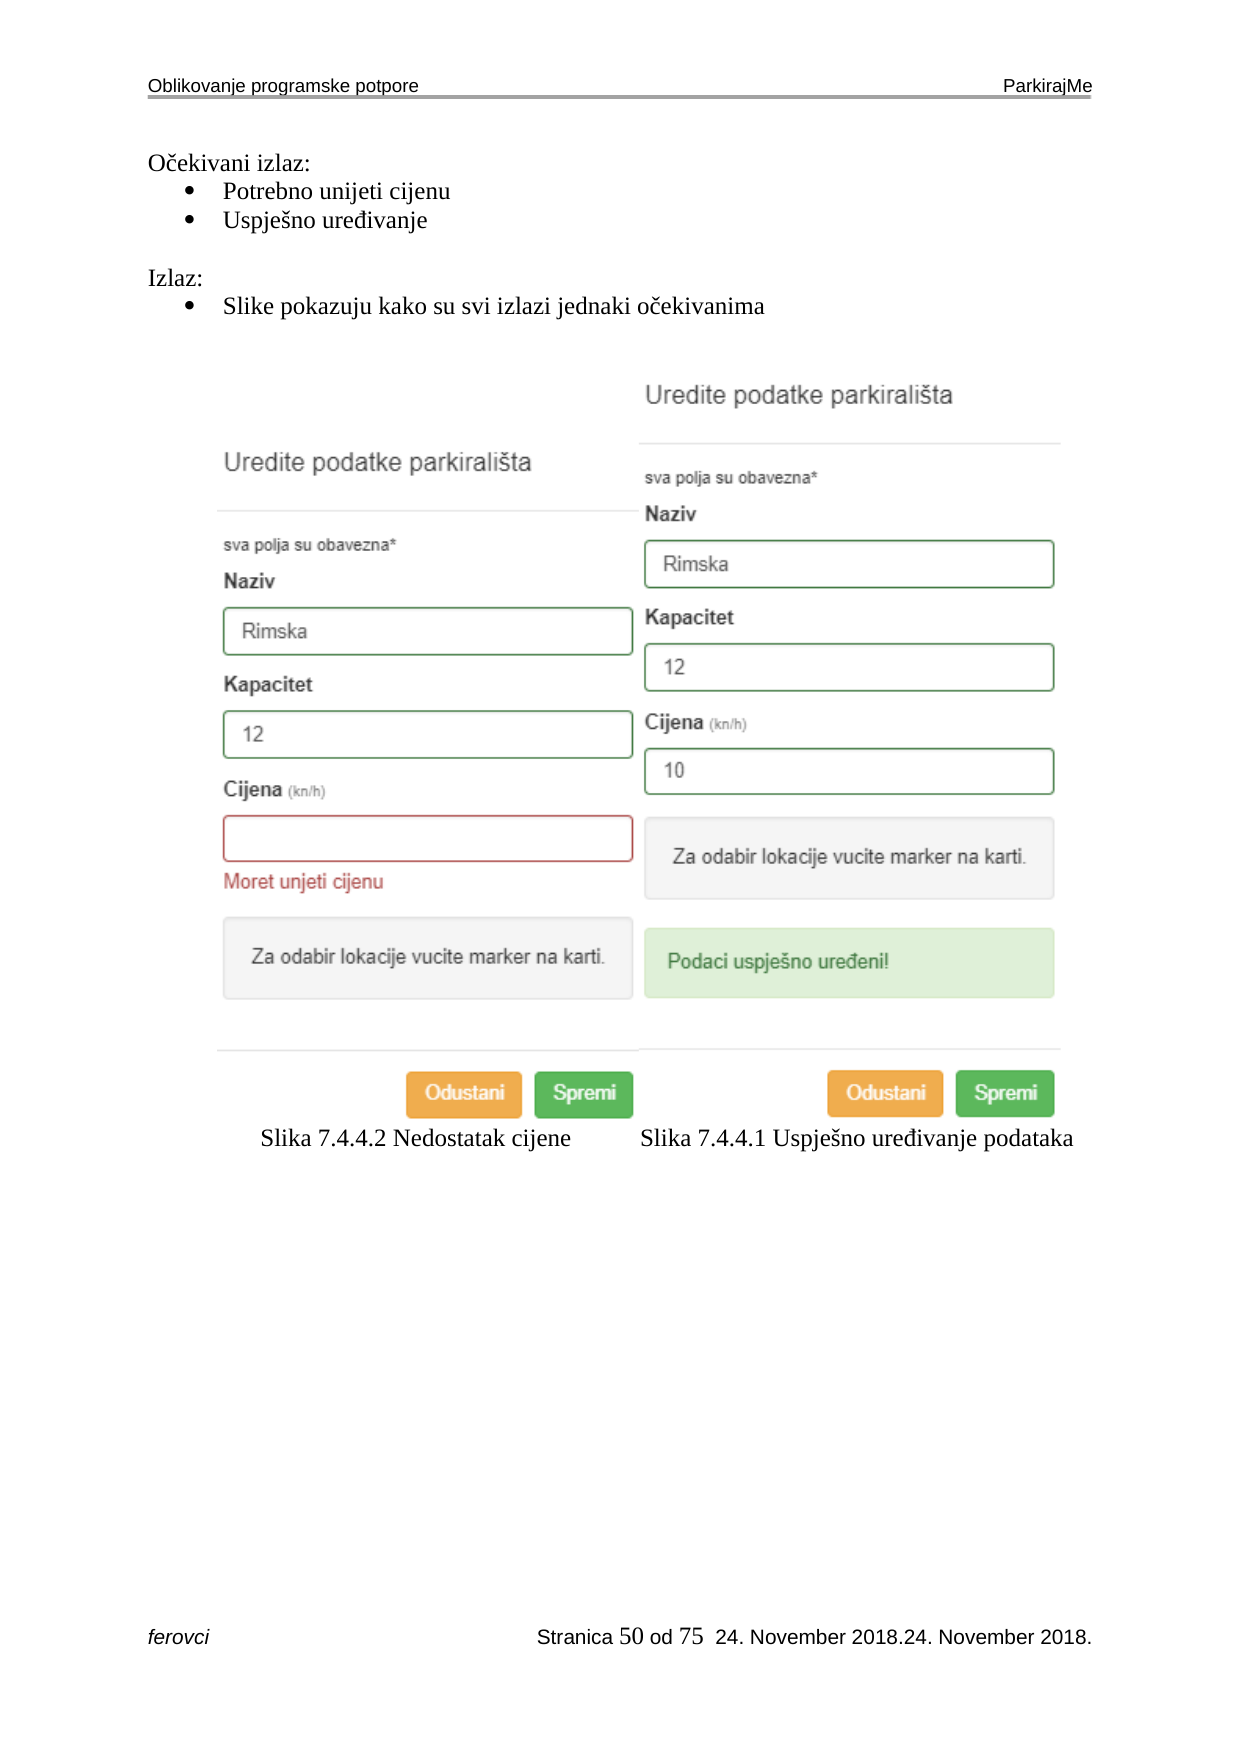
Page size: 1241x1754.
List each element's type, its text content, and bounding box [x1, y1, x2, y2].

picture [147, 95, 1092, 99]
text Očekivani izlaz: [148, 148, 1093, 176]
list Potrebno unijeti cijenu [185, 176, 1093, 205]
picture [217, 377, 1061, 1124]
list Slike pokazuju kako su svi izlazi jednaki očekivanima [185, 291, 1093, 320]
text Slika 7.4.4.2 Nedostatak cijene Slika 7.4.4.1 Uspješno uređivanje podataka [148, 1123, 1093, 1152]
text Izlaz: [148, 263, 1093, 291]
list Uspješno uređivanje [185, 205, 1093, 234]
